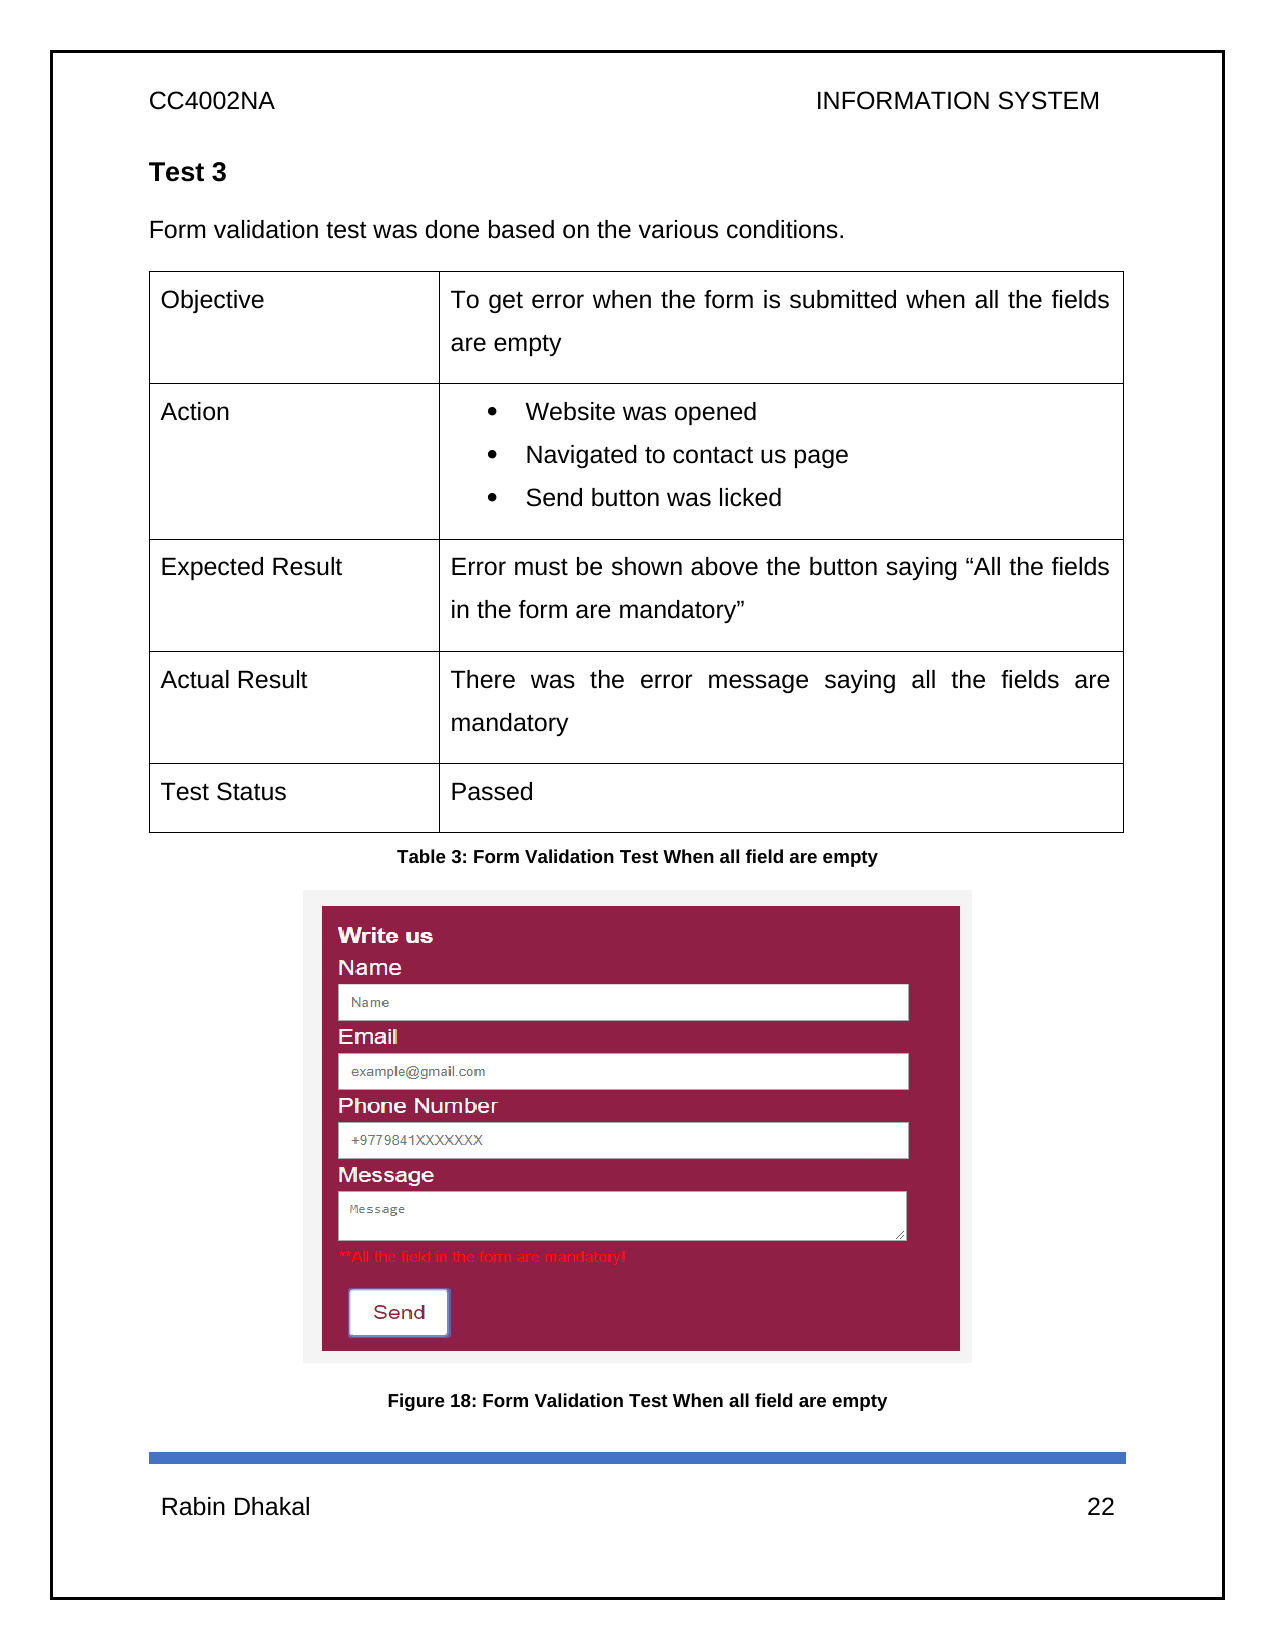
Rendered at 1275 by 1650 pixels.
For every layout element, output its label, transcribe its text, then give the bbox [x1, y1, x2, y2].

table_cell Actual Result [150, 652, 439, 763]
table_cell Passed [440, 764, 1123, 832]
table_cell There was the error message saying all the fields are mandatory [440, 652, 1123, 763]
table_cell Website was opened Navigated to contact us page Send button was licked [440, 384, 1123, 539]
text Form validation test was done based on the various conditions. [148, 215, 1126, 244]
table_cell Test Status [150, 764, 439, 832]
table_header To get error when the form is submitted when all the fields are empty [440, 272, 1123, 383]
table_cell Error must be shown above the button saying “All the fields in the form are mandatory” [440, 540, 1123, 651]
table_cell Expected Result [150, 540, 439, 651]
subtitle Test 3 [148, 156, 1126, 187]
picture [303, 890, 972, 1363]
table_cell Action [150, 384, 439, 539]
table_header Objective [150, 272, 439, 383]
